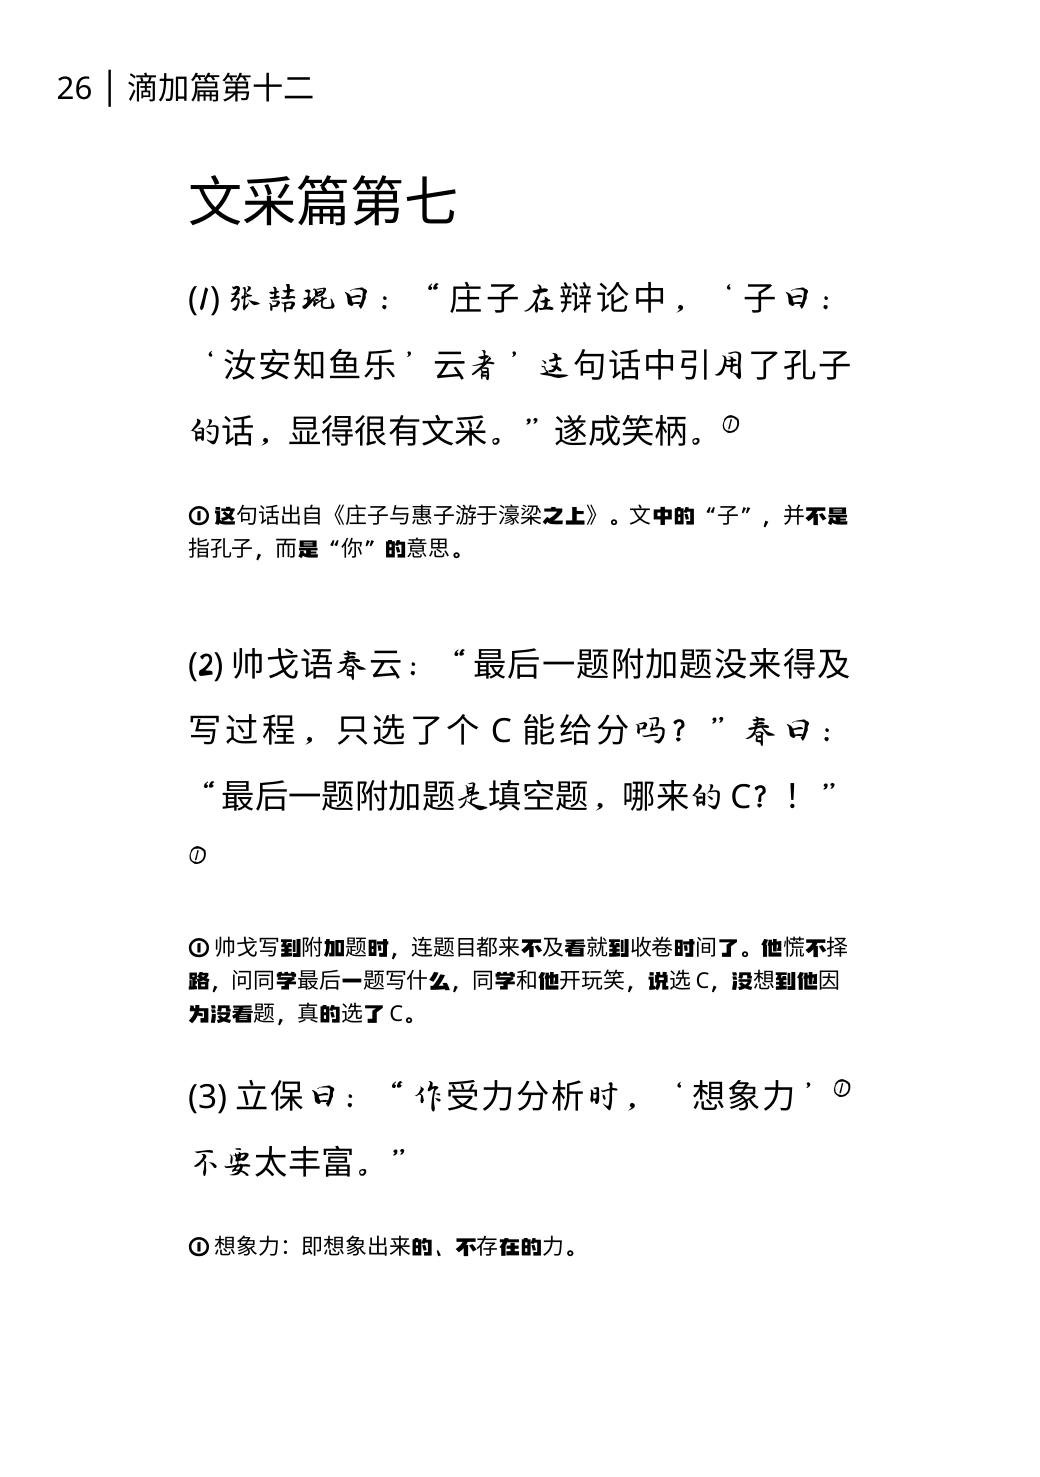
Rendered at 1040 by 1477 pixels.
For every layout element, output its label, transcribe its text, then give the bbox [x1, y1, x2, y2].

text ①帅戈写到附加题时，连题目都来不及看就到收卷时间了。他慌不择路，问同学最后一题写什么，同学和他开玩笑，说选C，没想到他因为没看题，真的选了C。 [188, 931, 852, 1031]
text 文采篇第七 [188, 166, 852, 233]
list 张喆琨曰：“庄子在辩论中，‘子曰：‘汝安知鱼乐’云者’这句话中引用了孔子的话，显得很有文采。”遂成笑柄。① [188, 266, 852, 466]
list 立保曰：“作受力分析时，‘想象力’①不要太丰富。” [188, 1064, 852, 1197]
text ①这句话出自《庄子与惠子游于濠梁之上》。文中的“子”，并不是指孔子，而是“你”的意思。 [188, 499, 852, 565]
list 帅戈语春云：“最后一题附加题没来得及写过程，只选了个C能给分吗？”春曰：“最后一题附加题是填空题，哪来的C？！”① [188, 632, 852, 898]
text ①想象力：即想象出来的、不存在的力。 [188, 1230, 852, 1263]
